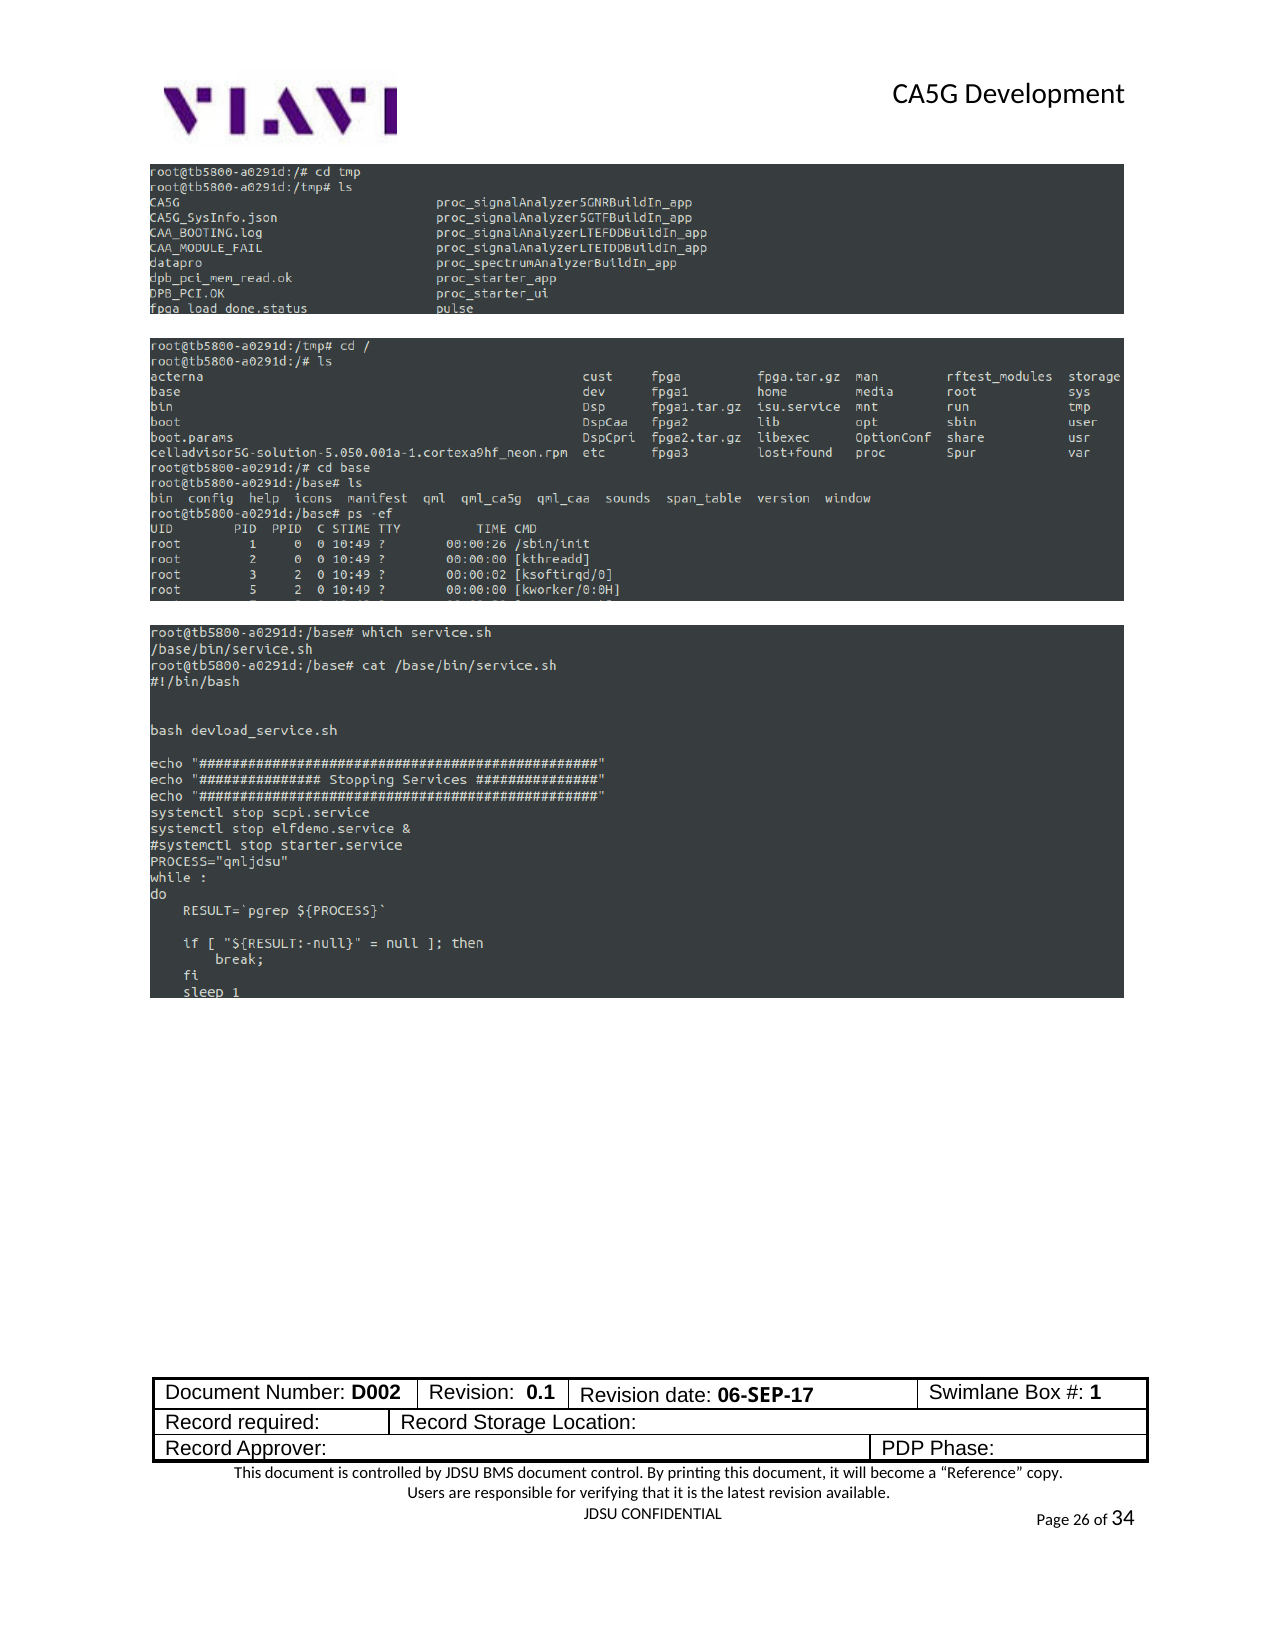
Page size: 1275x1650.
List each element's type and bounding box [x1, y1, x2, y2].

picture [150, 625, 1124, 998]
picture [162, 68, 397, 146]
picture [150, 338, 1124, 601]
picture [150, 164, 1124, 314]
